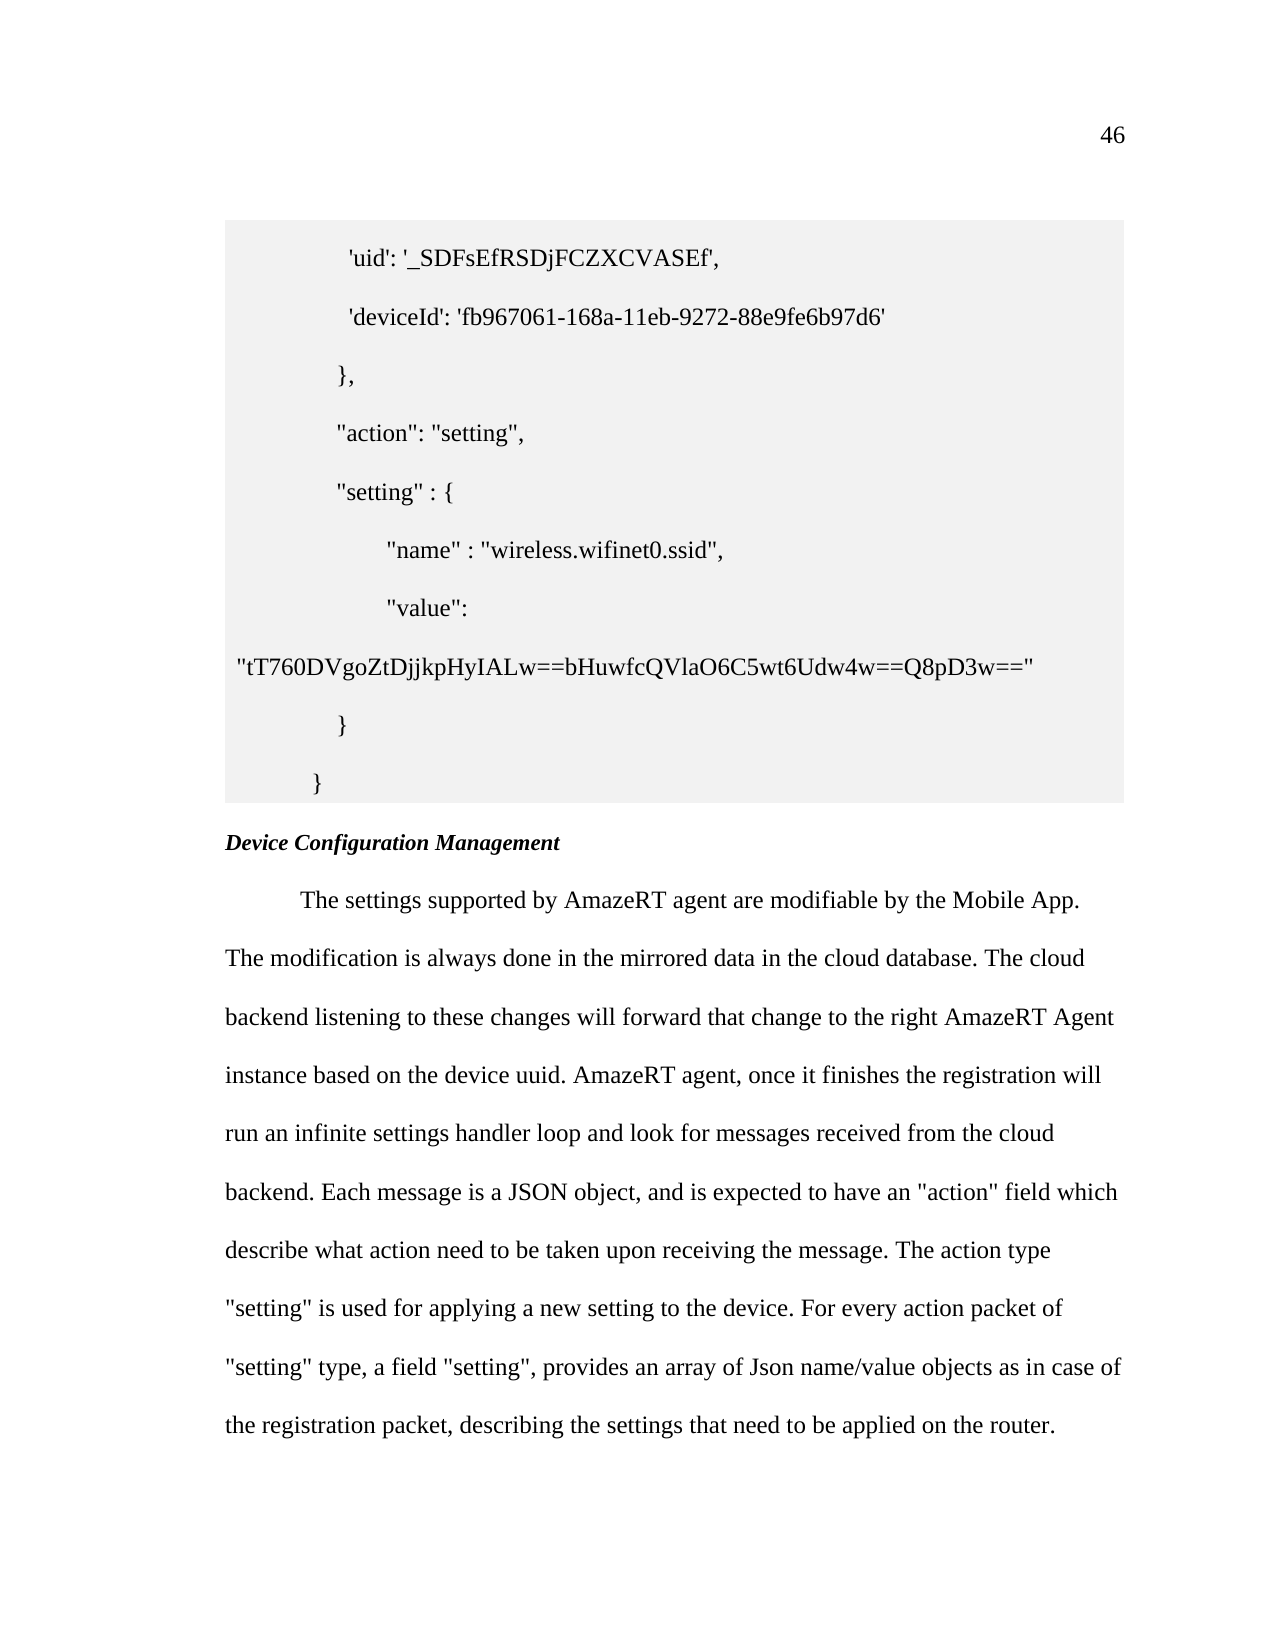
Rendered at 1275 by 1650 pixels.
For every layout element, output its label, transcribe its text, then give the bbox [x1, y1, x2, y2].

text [225, 862, 1125, 1445]
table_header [225, 220, 1124, 803]
subtitle Device Configuration Management [225, 803, 1125, 862]
